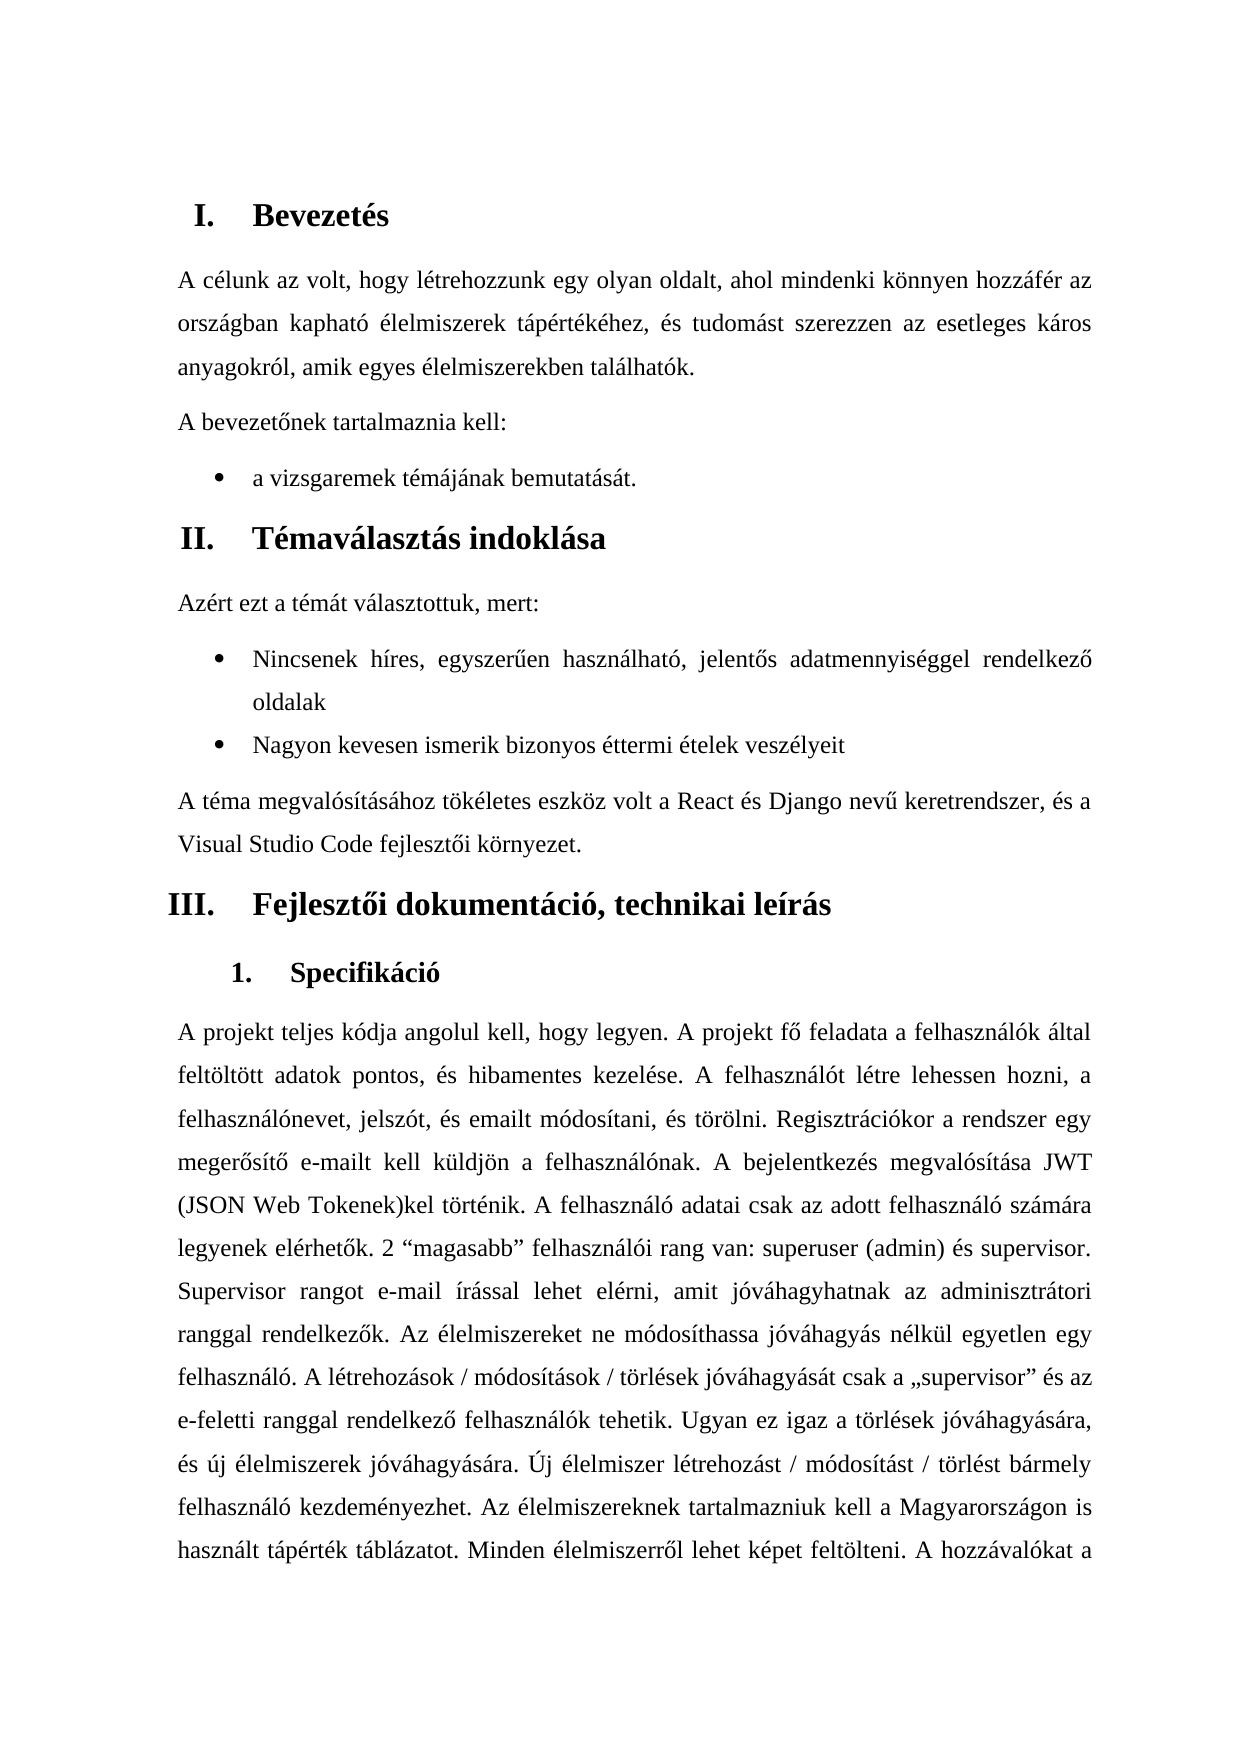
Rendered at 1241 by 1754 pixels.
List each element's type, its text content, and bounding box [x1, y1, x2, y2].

list Nincsenek híres, egyszerűen használható, jelentős adatmennyiséggel rendelkező oldalak [215, 644, 1093, 716]
list a vizsgaremek témájának bemutatását. [215, 463, 1093, 492]
text A bevezetőnek tartalmaznia kell: [177, 407, 1093, 436]
subtitle Fejlesztői dokumentáció, technikai leírás [215, 885, 1093, 923]
subtitle Specifikáció [252, 955, 1093, 988]
text A téma megvalósításához tökéletes eszköz volt a React és Django nevű keretrendszer, és a Visual Studio Code fejlesztői környezet. [177, 786, 1093, 858]
text Azért ezt a témát választottuk, mert: [177, 588, 1093, 617]
subtitle Bevezetés [215, 195, 1093, 234]
subtitle Témaválasztás indoklása [214, 518, 1093, 557]
text A célunk az volt, hogy létrehozzunk egy olyan oldalt, ahol mindenki könnyen hozzáfér az országban kapható élelmiszerek tápértékéhez, és tudomást szerezzen az esetleges káros anyagokról, amik egyes élelmiszerekben találhatók. [177, 265, 1093, 380]
list Nagyon kevesen ismerik bizonyos éttermi ételek veszélyeit [215, 730, 1093, 759]
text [177, 1017, 1093, 1564]
